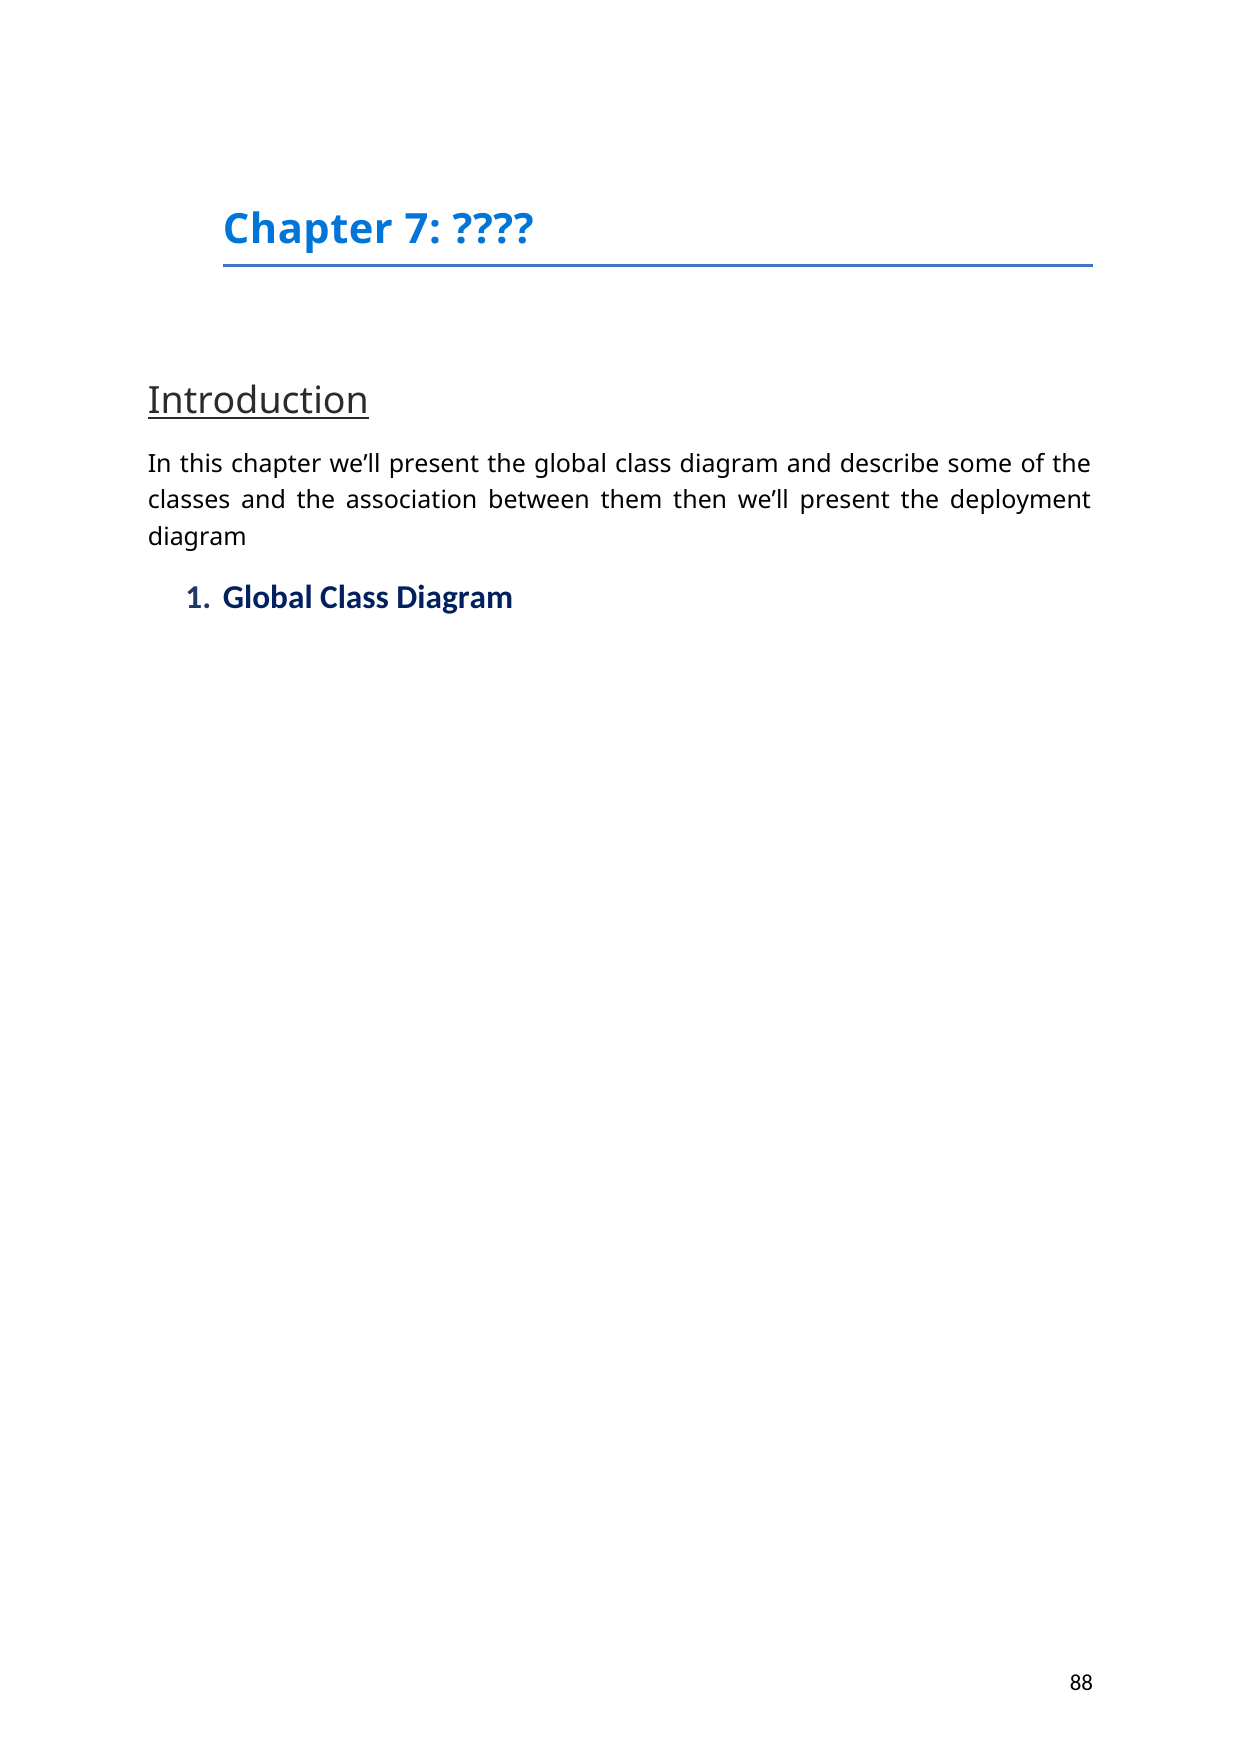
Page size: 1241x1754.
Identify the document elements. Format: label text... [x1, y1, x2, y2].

text Introduction [148, 373, 1093, 424]
subtitle Global Class Diagram [185, 576, 1093, 617]
text In this chapter we’ll present the global class diagram and describe some of the classes and the association between them then we’ll present the deployment diagram [148, 445, 1093, 553]
subtitle Chapter 7: ???? [223, 199, 1093, 264]
